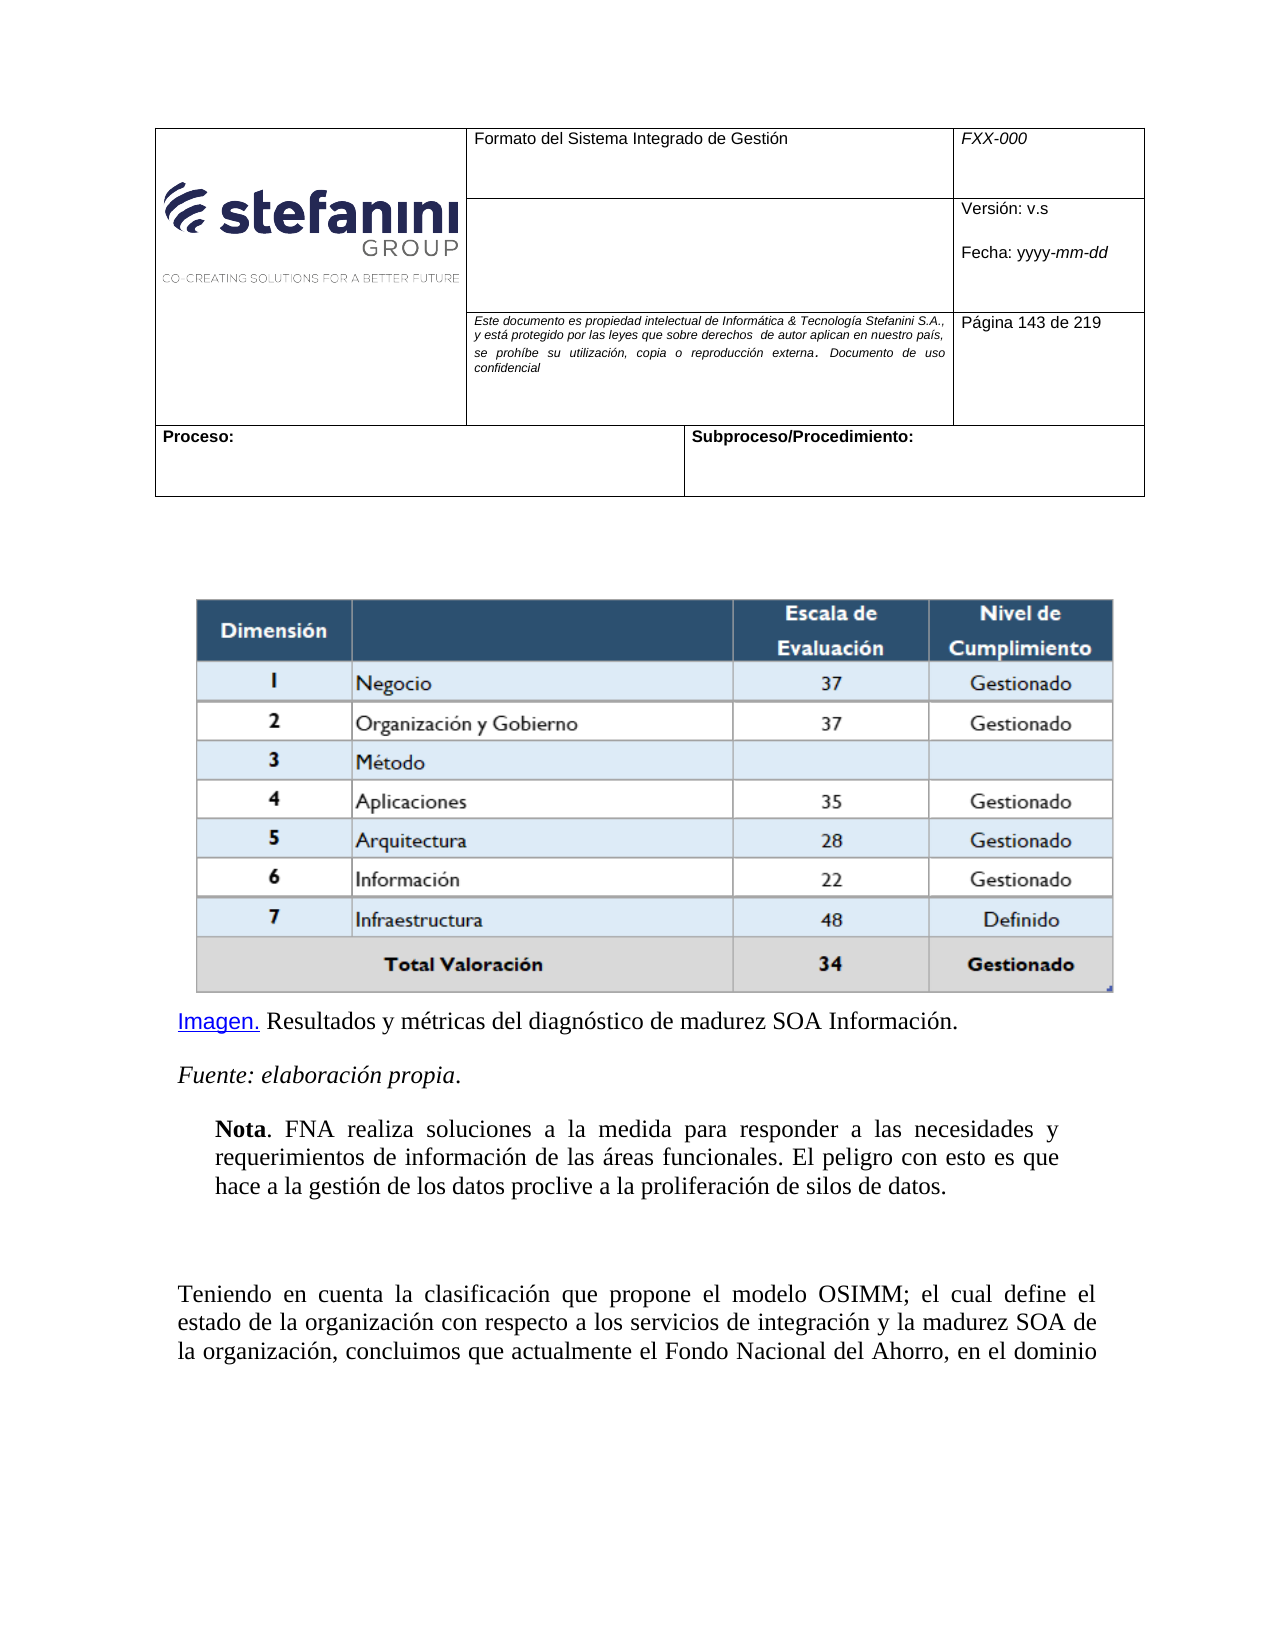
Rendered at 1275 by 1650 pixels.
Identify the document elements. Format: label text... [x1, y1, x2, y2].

text Teniendo en cuenta la clasificación que propone el modelo OSIMM; el cual define el estado de la organización con respecto a los servicios de integración y la madurez SOA de la organización, concluimos que actualmente el Fondo Nacional del Ahorro, en el dominio de datos, realiza soluciones a la medida para responder a las necesidades y requerimientos de las áreas funcionales, lo cual ocasiona que la información se gestione de manera aislada por cada dependencia evidenciando silos de información. [177, 1279, 1098, 1365]
picture [196, 599, 1115, 994]
picture [162, 182, 460, 286]
text Imagen. Resultados y métricas del diagnóstico de madurez SOA Información. [177, 1006, 1098, 1035]
text Fuente: elaboración propia. [177, 1060, 1098, 1089]
text Nota. FNA realiza soluciones a la medida para responder a las necesidades y requerimientos de información de las áreas funcionales. El peligro con esto es que hace a la gestión de los datos proclive a la proliferación de silos de datos. [215, 1114, 1060, 1200]
